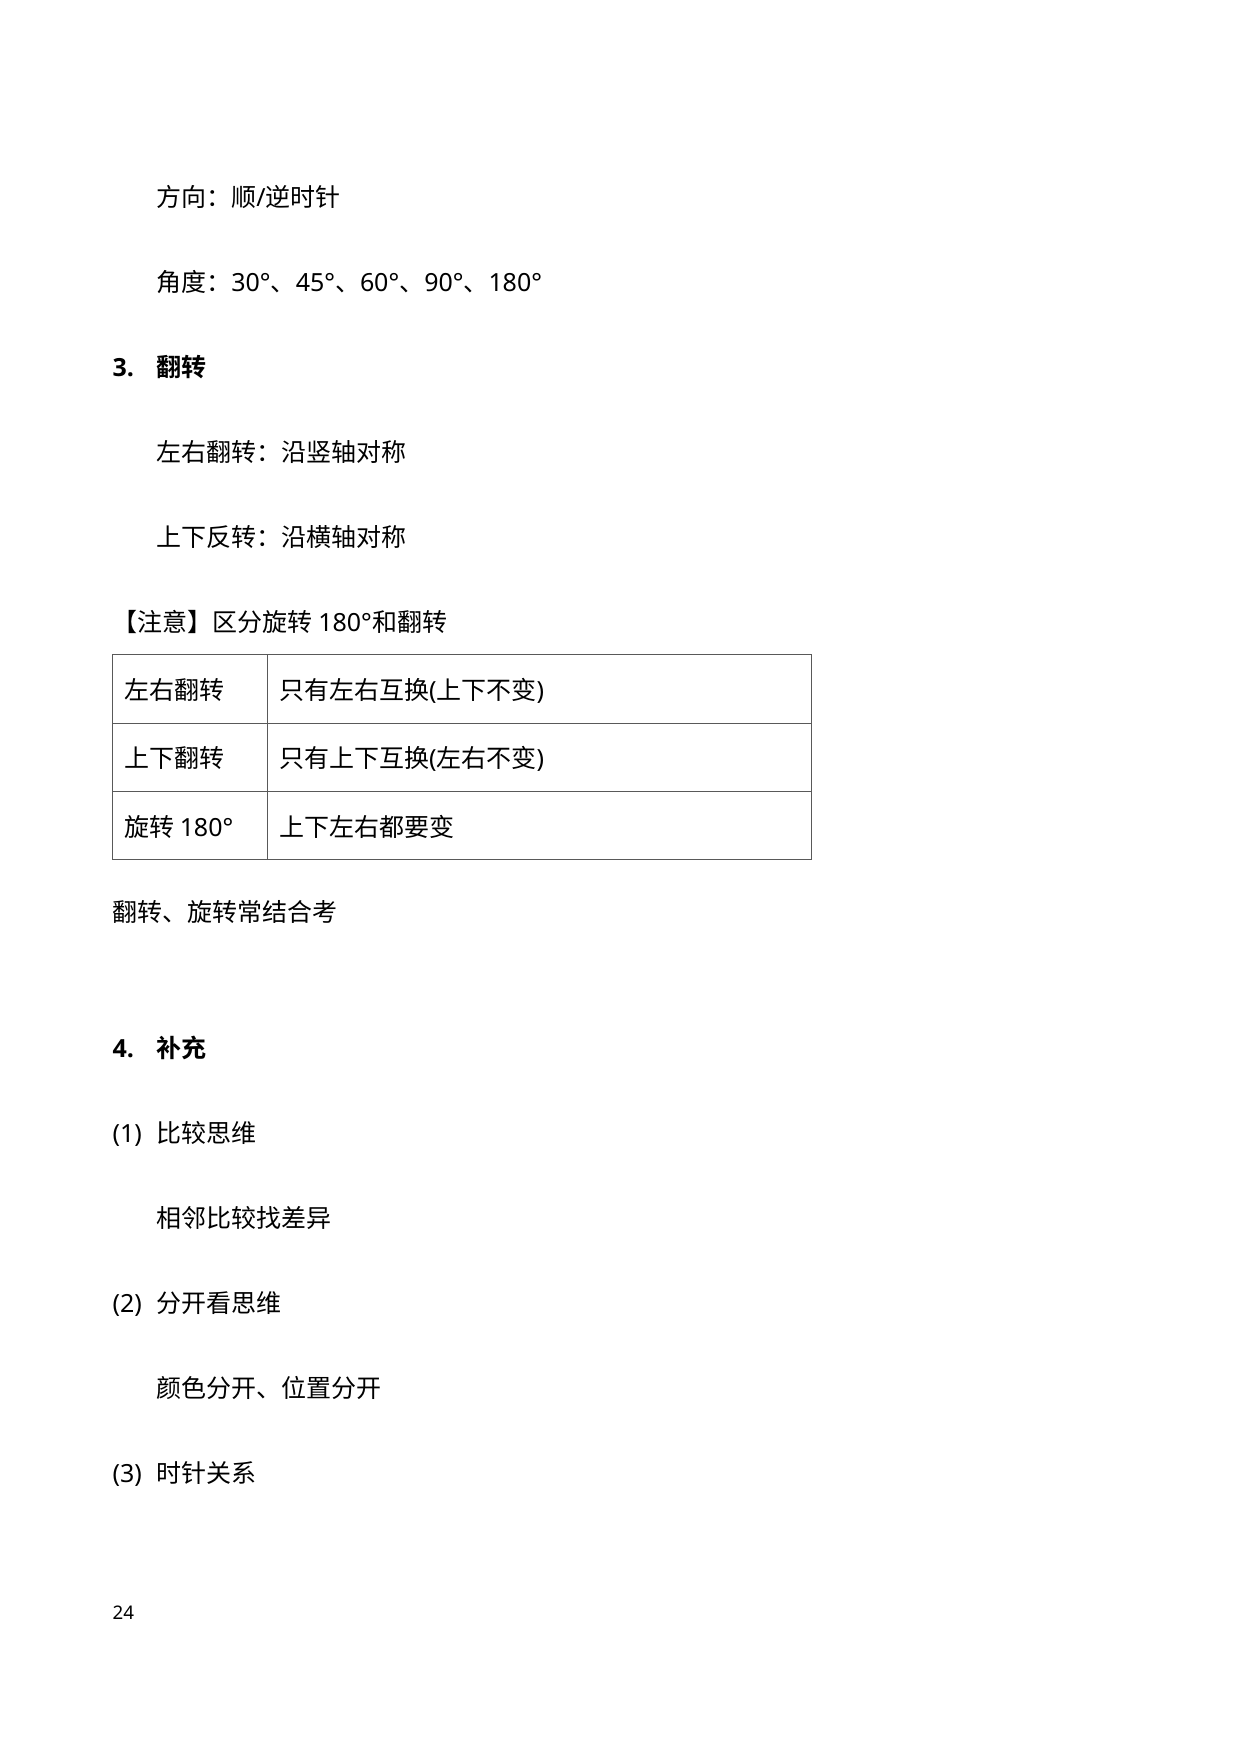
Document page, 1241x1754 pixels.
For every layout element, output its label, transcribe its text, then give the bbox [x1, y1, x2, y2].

list 翻转 [112, 331, 1128, 399]
table_cell 上下左右都要变 [268, 792, 811, 859]
list 时针关系 [112, 1437, 1128, 1505]
text 左右翻转：沿竖轴对称 [156, 416, 1128, 484]
list 分开看思维 [112, 1267, 1128, 1335]
table_header 只有左右互换(上下不变) [268, 655, 811, 722]
text 方向：顺/逆时针 [156, 162, 1128, 229]
text 上下反转：沿横轴对称 [156, 501, 1128, 569]
text 颜色分开、位置分开 [156, 1352, 1128, 1420]
list 比较思维 [112, 1098, 1128, 1166]
text 【注意】区分旋转 180°和翻转 [112, 586, 1128, 654]
table_cell 上下翻转 [113, 724, 267, 791]
text 角度：30°、45°、60°、90°、180° [156, 247, 1128, 314]
table_cell 旋转 180° [113, 792, 267, 859]
table_cell 只有上下互换(左右不变) [268, 724, 811, 791]
list 补充 [112, 1013, 1128, 1081]
table_header 左右翻转 [113, 655, 267, 722]
text 相邻比较找差异 [156, 1182, 1128, 1250]
text 翻转、旋转常结合考 [112, 877, 1128, 945]
